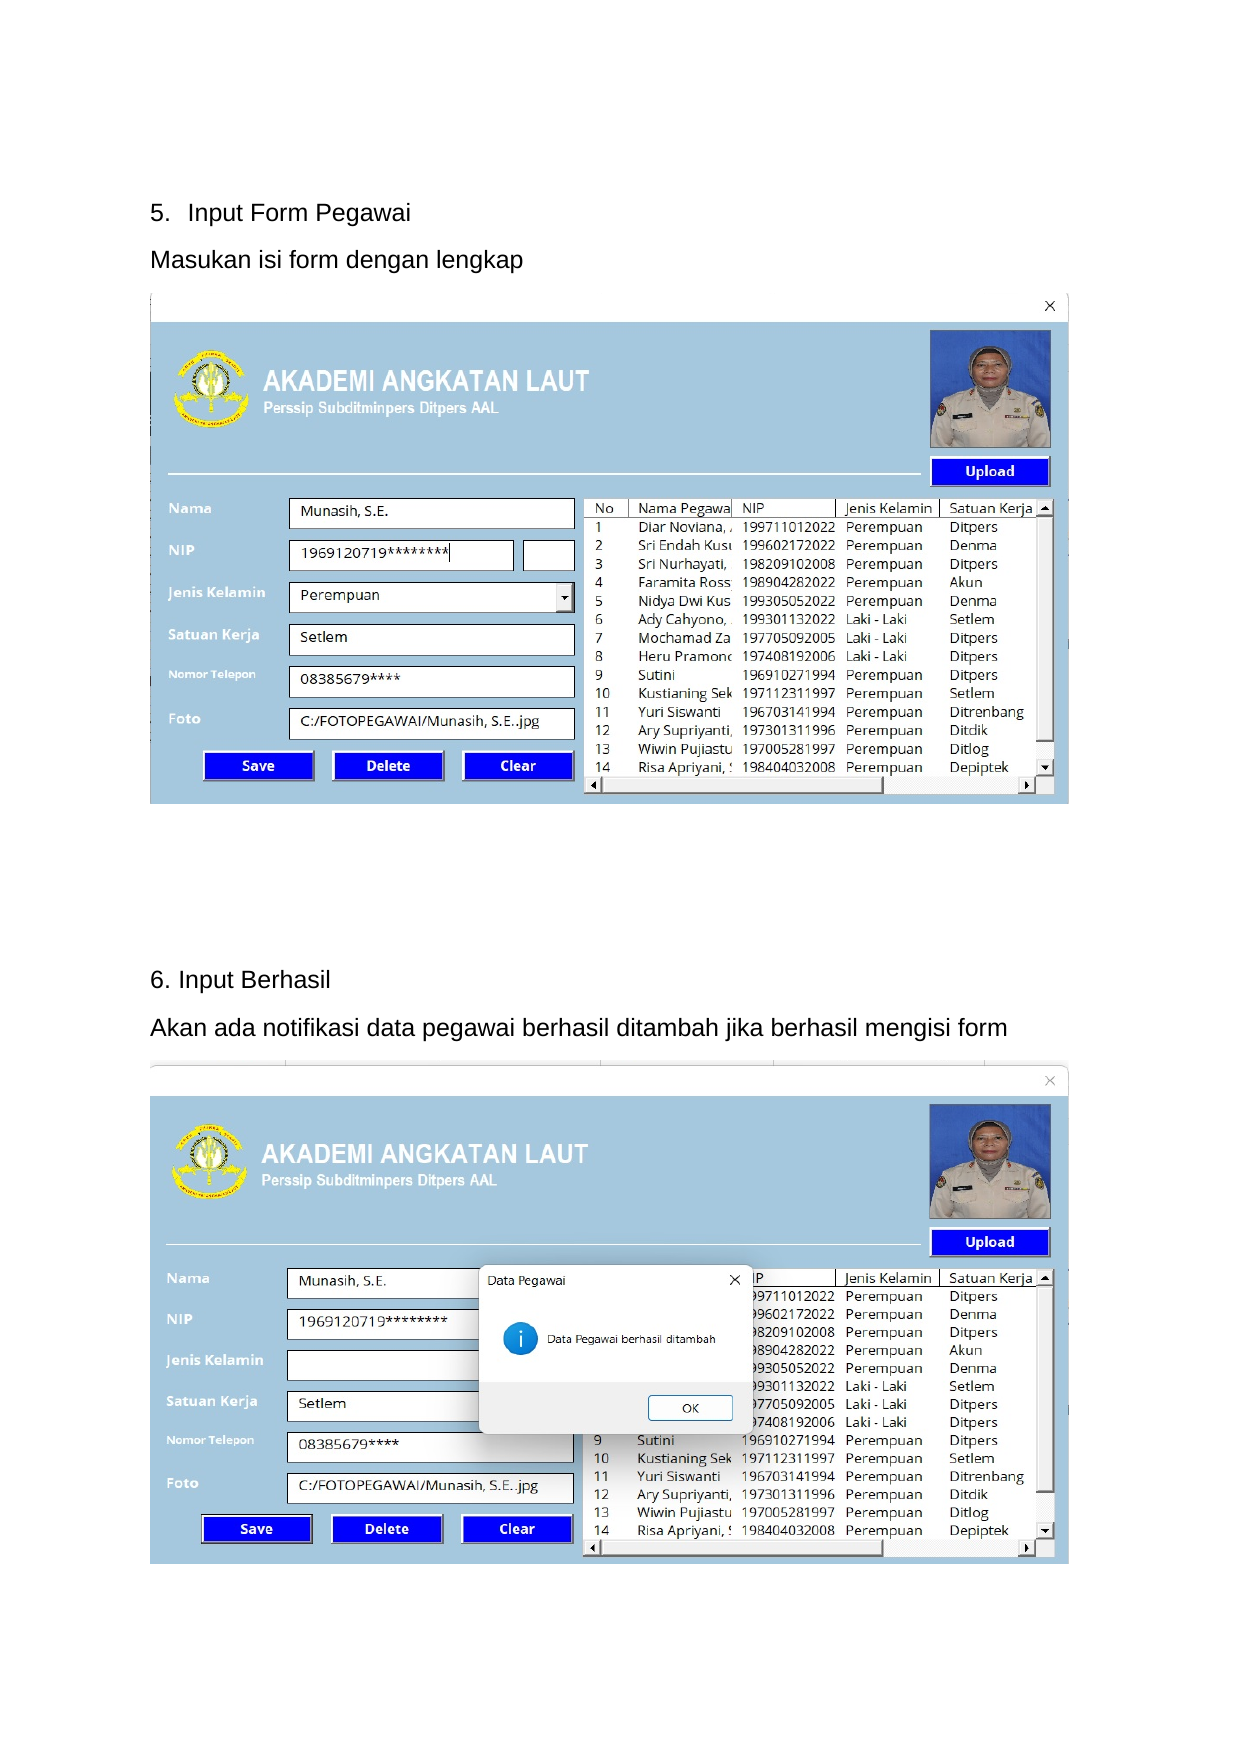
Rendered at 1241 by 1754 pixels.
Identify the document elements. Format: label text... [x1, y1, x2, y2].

list Input Berhasil [150, 965, 1090, 994]
text Masukan isi form dengan lengkap [150, 245, 1090, 274]
picture [150, 1060, 1069, 1564]
list Input Form Pegawai [150, 198, 1090, 226]
text Akan ada notifikasi data pegawai berhasil ditambah jika berhasil mengisi form [131, 1013, 1090, 1042]
picture [150, 293, 1069, 804]
